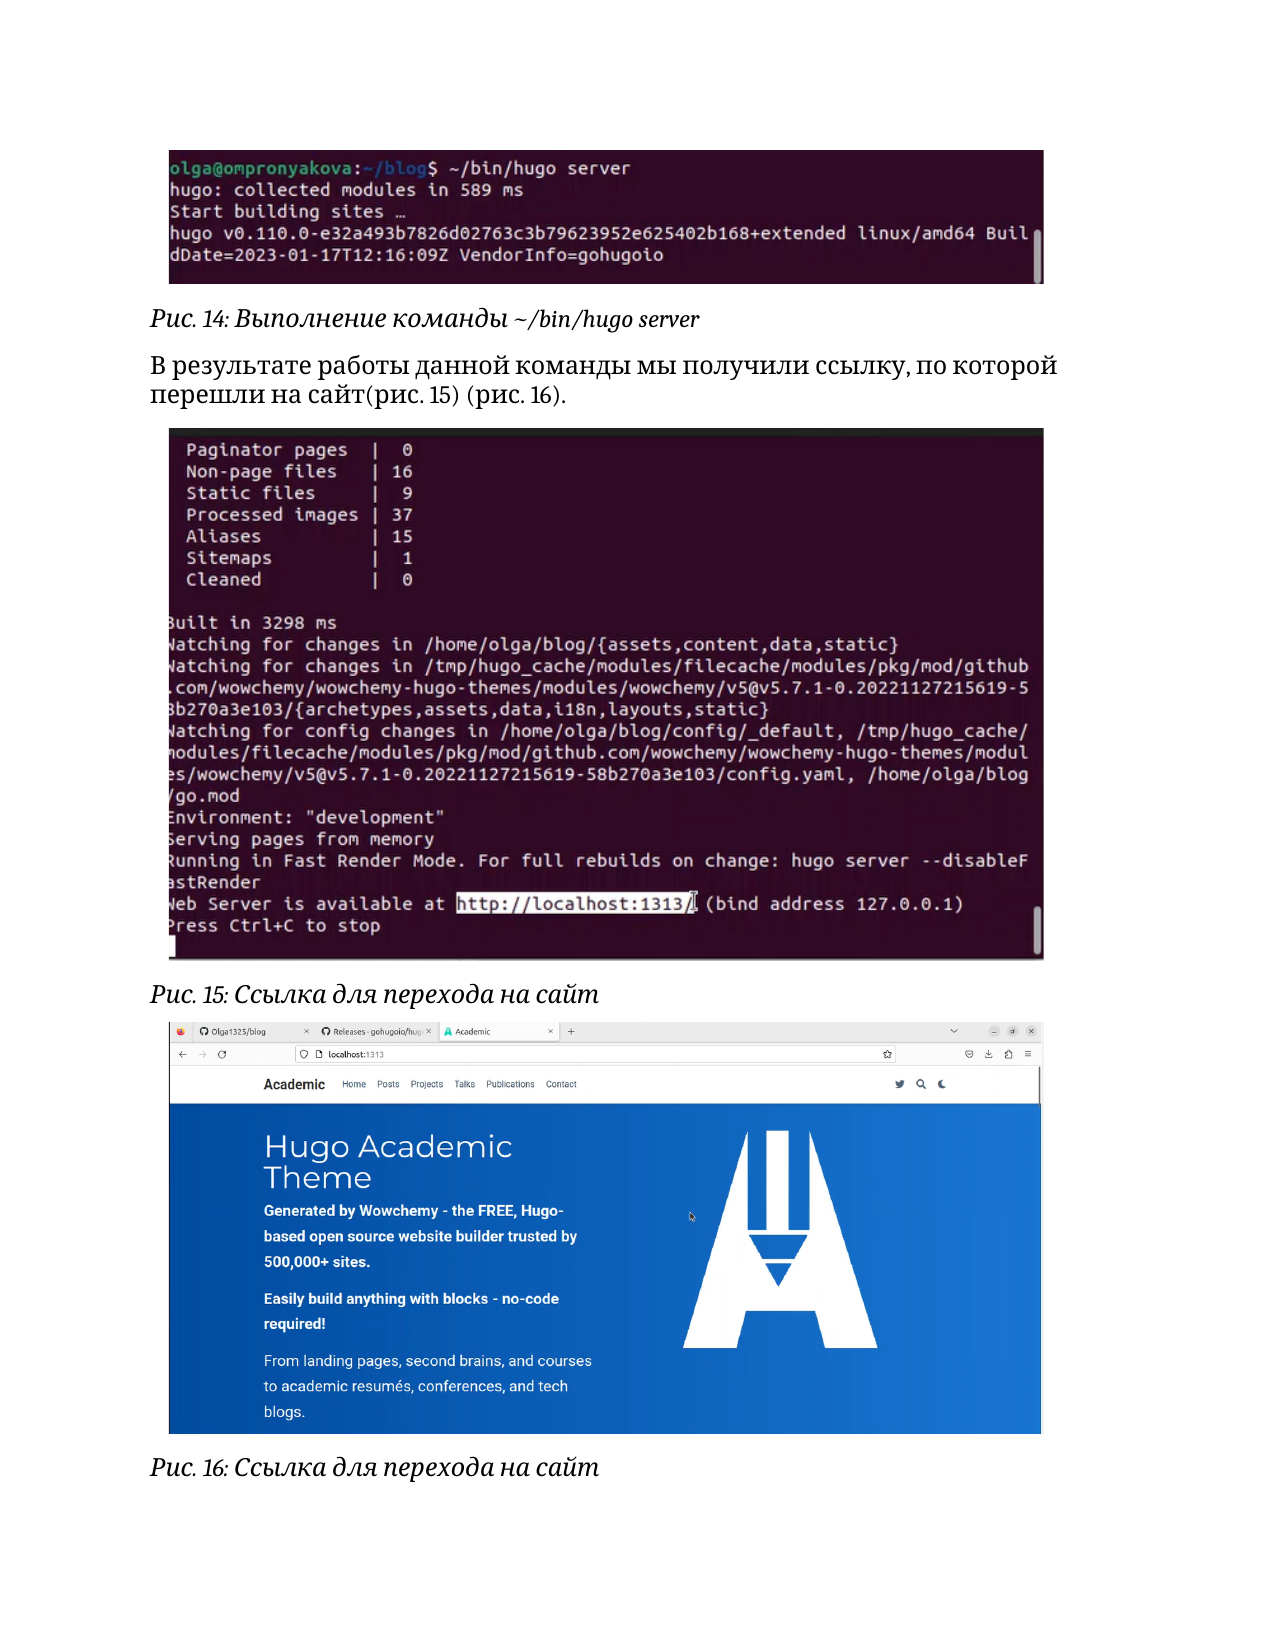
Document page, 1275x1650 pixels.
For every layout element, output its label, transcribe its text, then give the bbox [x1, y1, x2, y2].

text В результате работы данной команды мы получили ссылку, по которой перешли на сайт(рис. 15) (рис. 16). [150, 352, 1125, 410]
text Рис. 15: Ссылка для перехода на сайт [150, 981, 1125, 1010]
text Рис. 16: Ссылка для перехода на сайт [150, 1454, 1125, 1483]
picture [168, 428, 1044, 961]
picture [168, 1022, 1044, 1434]
picture [168, 150, 1044, 284]
text Рис. 14: Выполнение команды ~/bin/hugo server [150, 305, 1125, 333]
